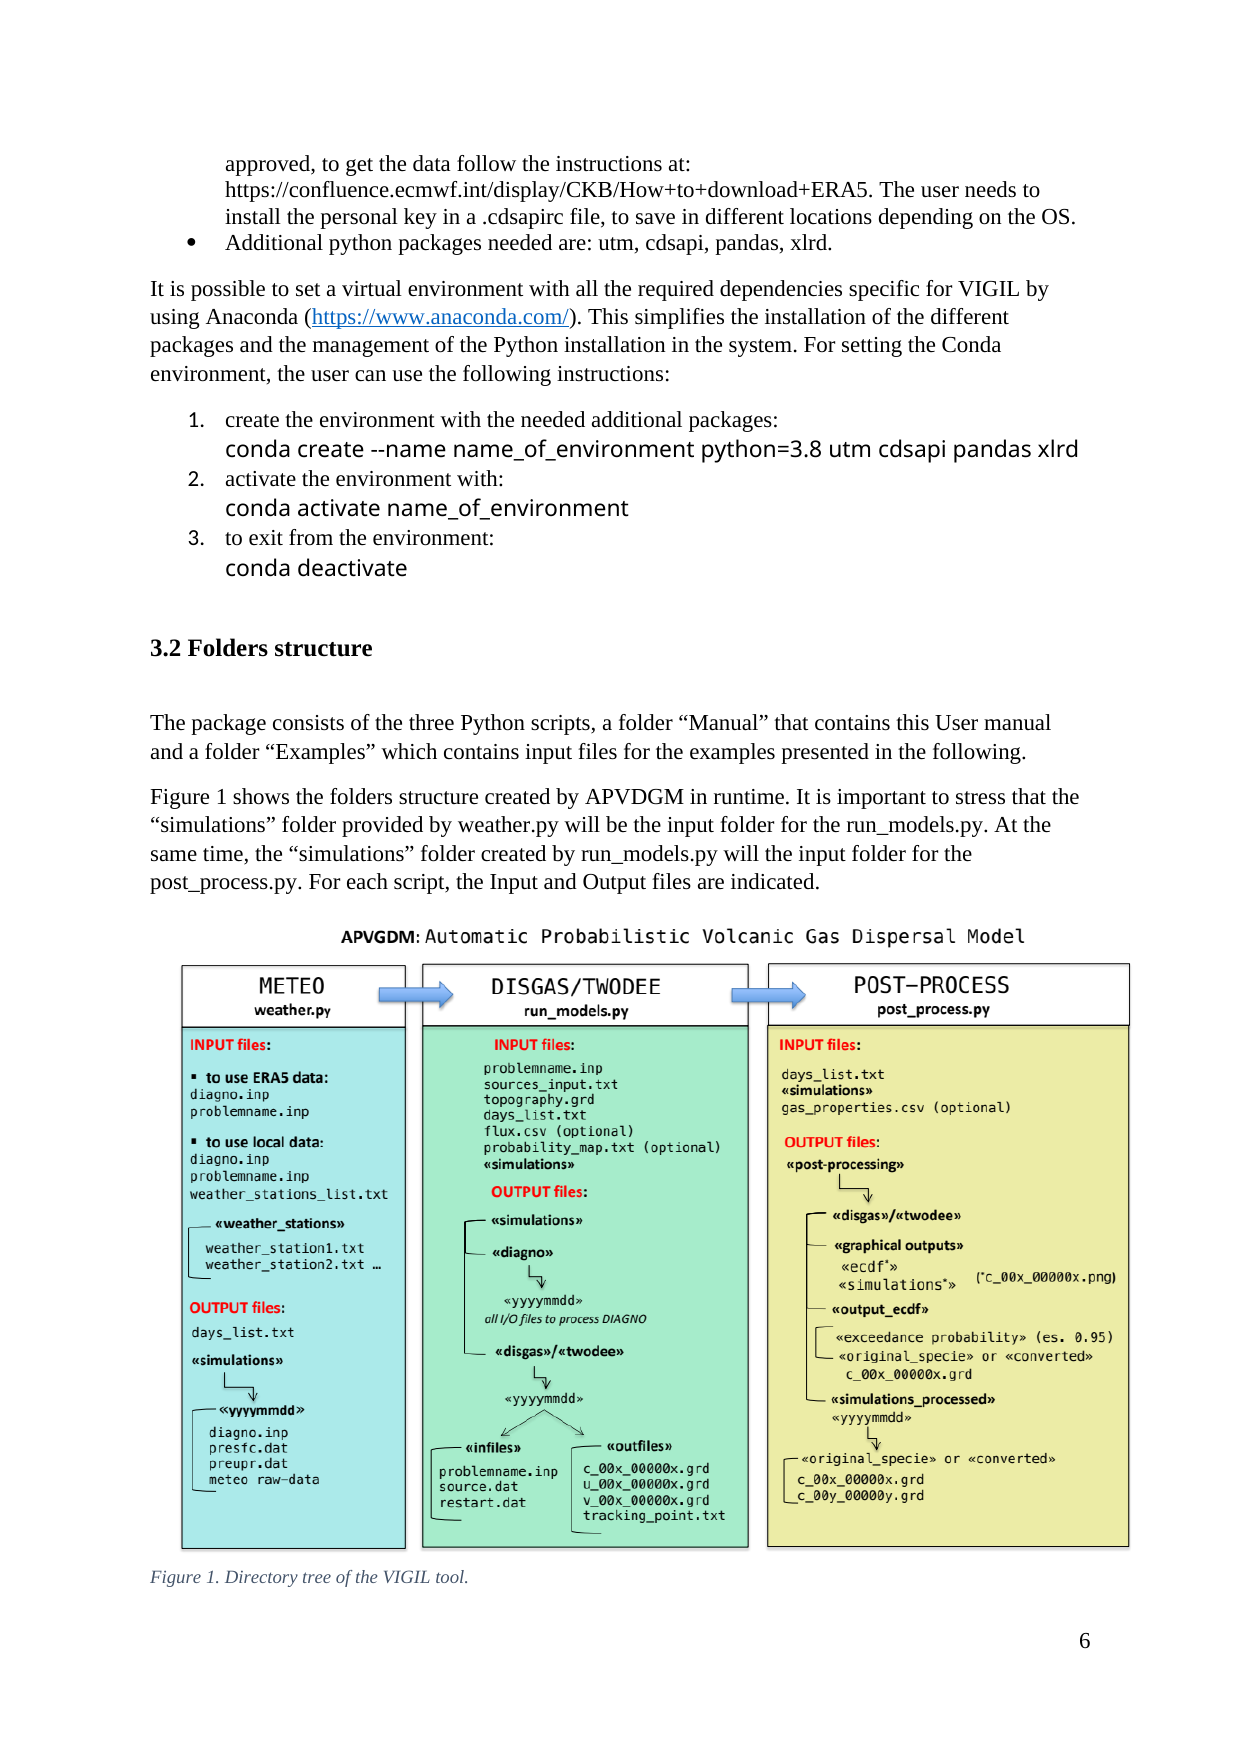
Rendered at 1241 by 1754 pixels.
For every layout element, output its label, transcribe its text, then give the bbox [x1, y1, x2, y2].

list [187, 150, 1090, 229]
list conda deactivate [225, 552, 1090, 583]
list Additional python packages needed are: utm, cdsapi, pandas, xlrd. [187, 229, 1090, 255]
list activate the environment with: [187, 464, 1090, 492]
text It is possible to set a virtual environment with all the required dependencies specific for VIGIL by using Anaconda (https://www.anaconda.com/). This simplifies the installation of the different packages and the management of the Python installation in the system. For setting the Conda environment, the user can use the following instructions: [150, 274, 1090, 386]
subtitle 3.2 Folders structure [150, 633, 1090, 662]
list create the environment with the needed additional packages: [187, 405, 1090, 433]
list conda activate name_of_environment [225, 492, 1090, 523]
text Figure 1 shows the folders structure created by APVDGM in runtime. It is important to stress that the “simulations” folder provided by weather.py will be the input folder for the run_models.py. At the same time, the “simulations” folder created by run_models.py will the input folder for the post_process.py. For each script, the Input and Output files are indicated. [150, 783, 1090, 894]
list conda create --name name_of_environment python=3.8 utm cdsapi pandas xlrd [225, 433, 1090, 464]
text Figure . Directory tree of the VIGIL tool. [150, 1566, 1090, 1587]
list to exit from the environment: [187, 523, 1090, 552]
text The package consists of the three Python scripts, a folder “Manual” that contains this User manual and a folder “Examples” which contains input files for the examples presented in the following. [150, 709, 1090, 764]
